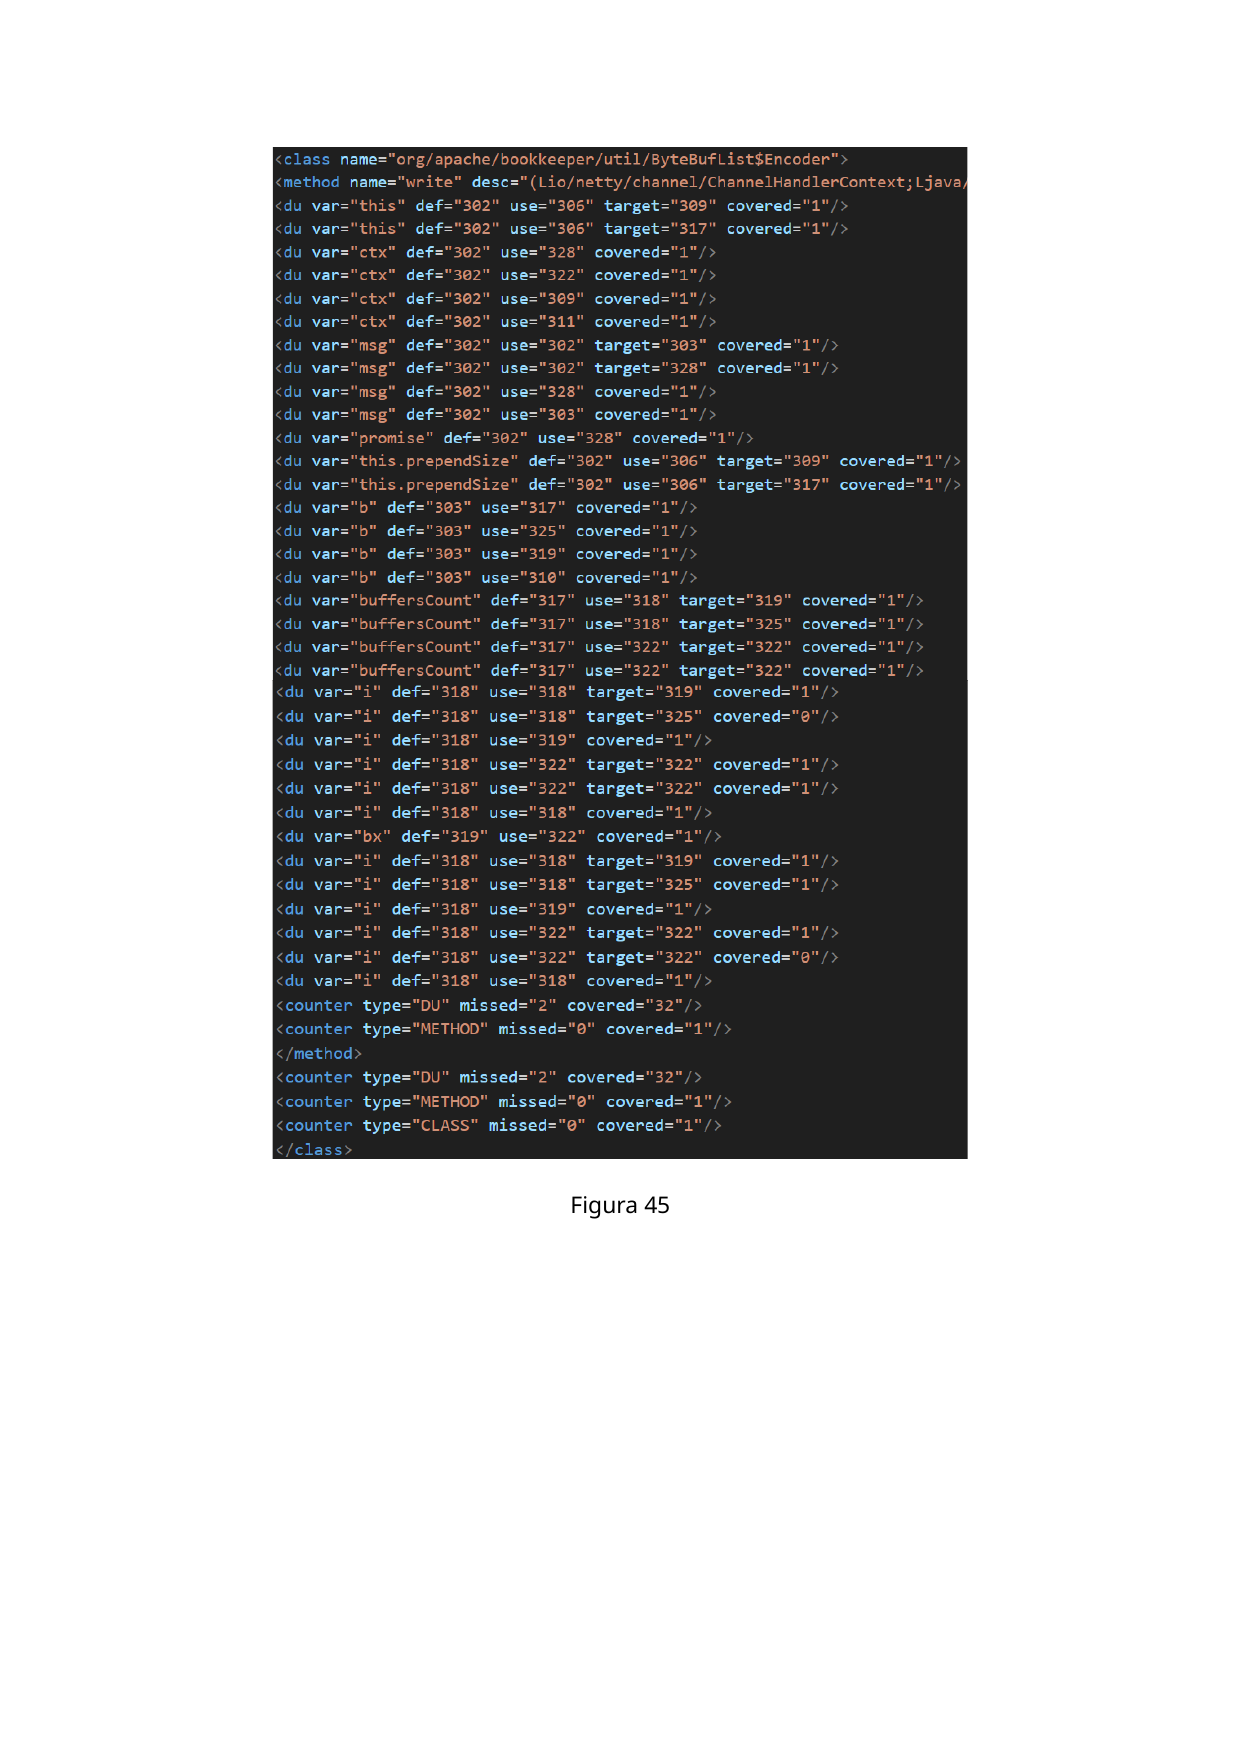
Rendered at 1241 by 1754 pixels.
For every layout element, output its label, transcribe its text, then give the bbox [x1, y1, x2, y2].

text Figura 45 [118, 1189, 1122, 1221]
picture [272, 147, 968, 1159]
